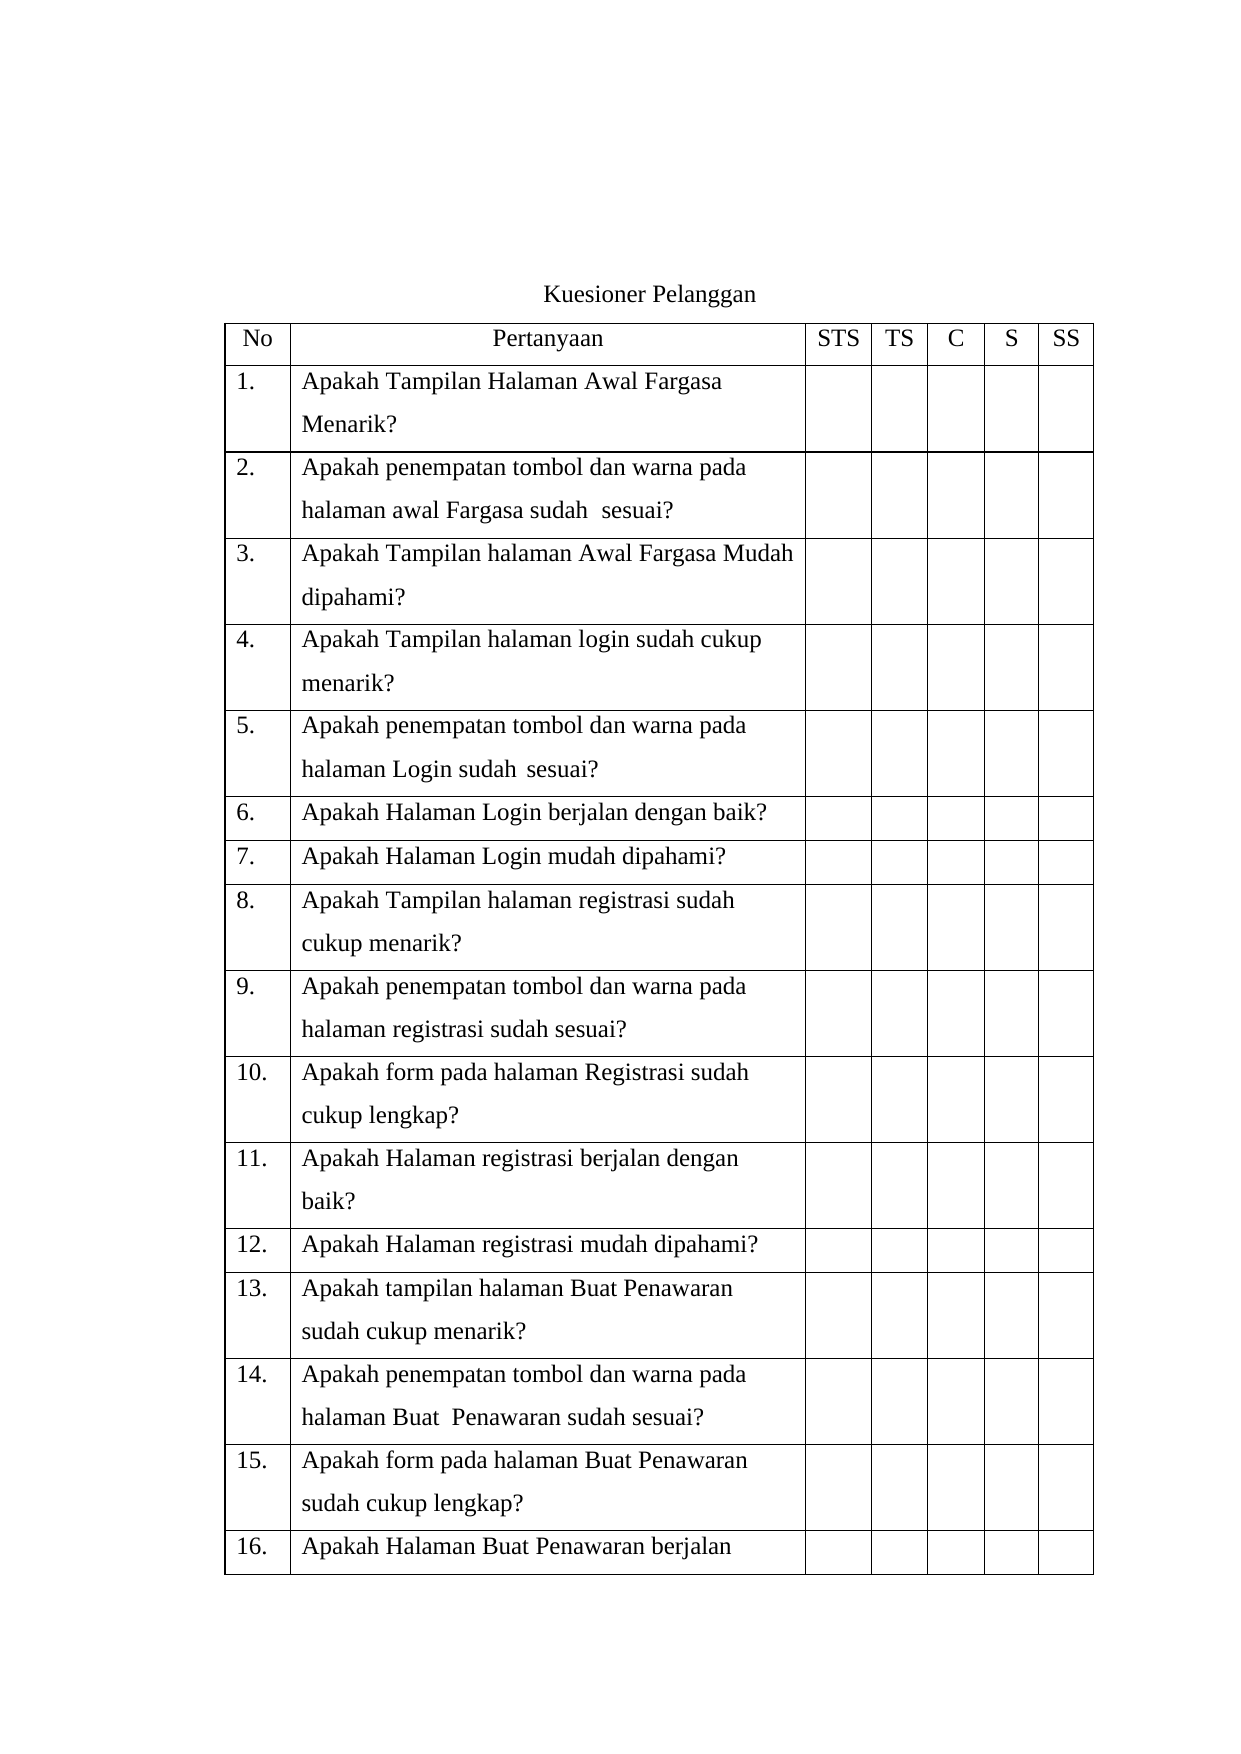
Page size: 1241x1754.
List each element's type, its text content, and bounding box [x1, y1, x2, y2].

table_cell Apakah penempatan tombol dan warna pada halaman Login sudah sesuai? [291, 711, 805, 796]
table_cell [985, 1229, 1038, 1272]
table_cell Apakah Tampilan Halaman Awal Fargasa Menarik? [291, 366, 805, 451]
table_header S [985, 324, 1038, 365]
table_cell 12. [226, 1229, 290, 1272]
table_cell [1039, 1359, 1093, 1444]
table_cell [928, 1445, 984, 1530]
table_cell [928, 711, 984, 796]
table_cell [872, 625, 927, 709]
table_cell Apakah Tampilan halaman registrasi sudah cukup menarik? [291, 885, 805, 970]
table_cell [1039, 366, 1093, 451]
table_cell [872, 885, 927, 970]
table_cell [928, 1273, 984, 1358]
table_cell Apakah penempatan tombol dan warna pada halaman awal Fargasa sudah sesuai? [291, 453, 805, 537]
table_cell [985, 1143, 1038, 1228]
table_cell [985, 1359, 1038, 1444]
table_cell 10. [226, 1057, 290, 1142]
table_cell [985, 885, 1038, 970]
table_cell [806, 711, 871, 796]
table_cell [872, 711, 927, 796]
table_cell [872, 797, 927, 840]
table_cell Apakah Halaman registrasi mudah dipahami? [291, 1229, 805, 1272]
table_cell [1039, 453, 1093, 537]
table_cell [806, 1445, 871, 1530]
table_header Pertanyaan [291, 324, 805, 365]
table_header No [226, 324, 290, 365]
table_cell [1039, 841, 1093, 884]
table_cell 5. [226, 711, 290, 796]
table_cell [806, 453, 871, 537]
table_cell [872, 1445, 927, 1530]
table_cell [1039, 1057, 1093, 1142]
table_cell [928, 366, 984, 451]
table_cell [1039, 625, 1093, 709]
table_cell [806, 1229, 871, 1272]
table_cell [1039, 1143, 1093, 1228]
table_cell [985, 1445, 1038, 1530]
table_cell [928, 797, 984, 840]
table_cell [872, 1229, 927, 1272]
table_cell [806, 1531, 871, 1574]
table_cell 14. [226, 1359, 290, 1444]
table_cell [985, 1531, 1038, 1574]
table_cell [806, 539, 871, 623]
table_cell [1039, 1531, 1093, 1574]
table_cell 3. [226, 539, 290, 623]
table_cell 11. [226, 1143, 290, 1228]
table_cell [928, 625, 984, 709]
list Kuesioner Pelanggan [236, 279, 1063, 308]
table_cell [985, 711, 1038, 796]
table_cell 16. [226, 1531, 290, 1574]
table_cell [872, 971, 927, 1056]
table_cell [872, 366, 927, 451]
table_cell Apakah Halaman Login berjalan dengan baik? [291, 797, 805, 840]
table_cell [1039, 1445, 1093, 1530]
table_cell [872, 1143, 927, 1228]
table_cell Apakah Tampilan halaman Awal Fargasa Mudah dipahami? [291, 539, 805, 623]
table_header SS [1039, 324, 1093, 365]
table_cell 8. [226, 885, 290, 970]
table_cell [928, 539, 984, 623]
table_cell Apakah Halaman registrasi berjalan dengan baik? [291, 1143, 805, 1228]
table_cell Apakah penempatan tombol dan warna pada halaman registrasi sudah sesuai? [291, 971, 805, 1056]
table_cell [928, 1057, 984, 1142]
table_header C [928, 324, 984, 365]
table_cell Apakah penempatan tombol dan warna pada halaman Buat Penawaran sudah sesuai? [291, 1359, 805, 1444]
table_cell [985, 366, 1038, 451]
table_cell Apakah Halaman Login mudah dipahami? [291, 841, 805, 884]
table_cell [806, 841, 871, 884]
table_cell [872, 453, 927, 537]
table_cell [985, 971, 1038, 1056]
table_cell [928, 1229, 984, 1272]
table_cell [806, 366, 871, 451]
table_cell [806, 1359, 871, 1444]
table_cell [1039, 971, 1093, 1056]
table_cell [928, 885, 984, 970]
table_cell [806, 1273, 871, 1358]
table_header TS [872, 324, 927, 365]
table_cell 7. [226, 841, 290, 884]
table_header STS [806, 324, 871, 365]
table_cell Apakah form pada halaman Buat Penawaran sudah cukup lengkap? [291, 1445, 805, 1530]
table_cell [928, 1531, 984, 1574]
table_cell [872, 539, 927, 623]
table_cell [1039, 539, 1093, 623]
table_cell [872, 1273, 927, 1358]
table_cell 6. [226, 797, 290, 840]
table_cell 4. [226, 625, 290, 709]
table_cell [806, 797, 871, 840]
table_cell [985, 1057, 1038, 1142]
table_cell 2. [226, 453, 290, 537]
table_cell [928, 971, 984, 1056]
table_cell [806, 1057, 871, 1142]
table_cell [872, 1057, 927, 1142]
table_cell [928, 453, 984, 537]
table_cell [806, 625, 871, 709]
table_cell [806, 971, 871, 1056]
table_cell [1039, 885, 1093, 970]
table_cell 15. [226, 1445, 290, 1530]
table_cell [1039, 1273, 1093, 1358]
table_cell 13. [226, 1273, 290, 1358]
table_cell [806, 885, 871, 970]
table_cell [872, 1359, 927, 1444]
table_cell [985, 539, 1038, 623]
table_cell [806, 1143, 871, 1228]
table_cell [985, 841, 1038, 884]
table_cell [928, 1359, 984, 1444]
table_cell [928, 1143, 984, 1228]
table_cell [985, 453, 1038, 537]
table_cell [872, 841, 927, 884]
table_cell [1039, 711, 1093, 796]
table_cell [985, 625, 1038, 709]
table_cell [1039, 1229, 1093, 1272]
table_cell Apakah form pada halaman Registrasi sudah cukup lengkap? [291, 1057, 805, 1142]
table_cell [928, 841, 984, 884]
table_cell [1039, 797, 1093, 840]
table_cell 1. [226, 366, 290, 451]
table_cell [985, 1273, 1038, 1358]
table_cell [985, 797, 1038, 840]
table_cell Apakah Tampilan halaman login sudah cukup menarik? [291, 625, 805, 709]
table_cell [291, 1531, 805, 1574]
table_cell Apakah tampilan halaman Buat Penawaran sudah cukup menarik? [291, 1273, 805, 1358]
table_cell 9. [226, 971, 290, 1056]
table_cell [872, 1531, 927, 1574]
